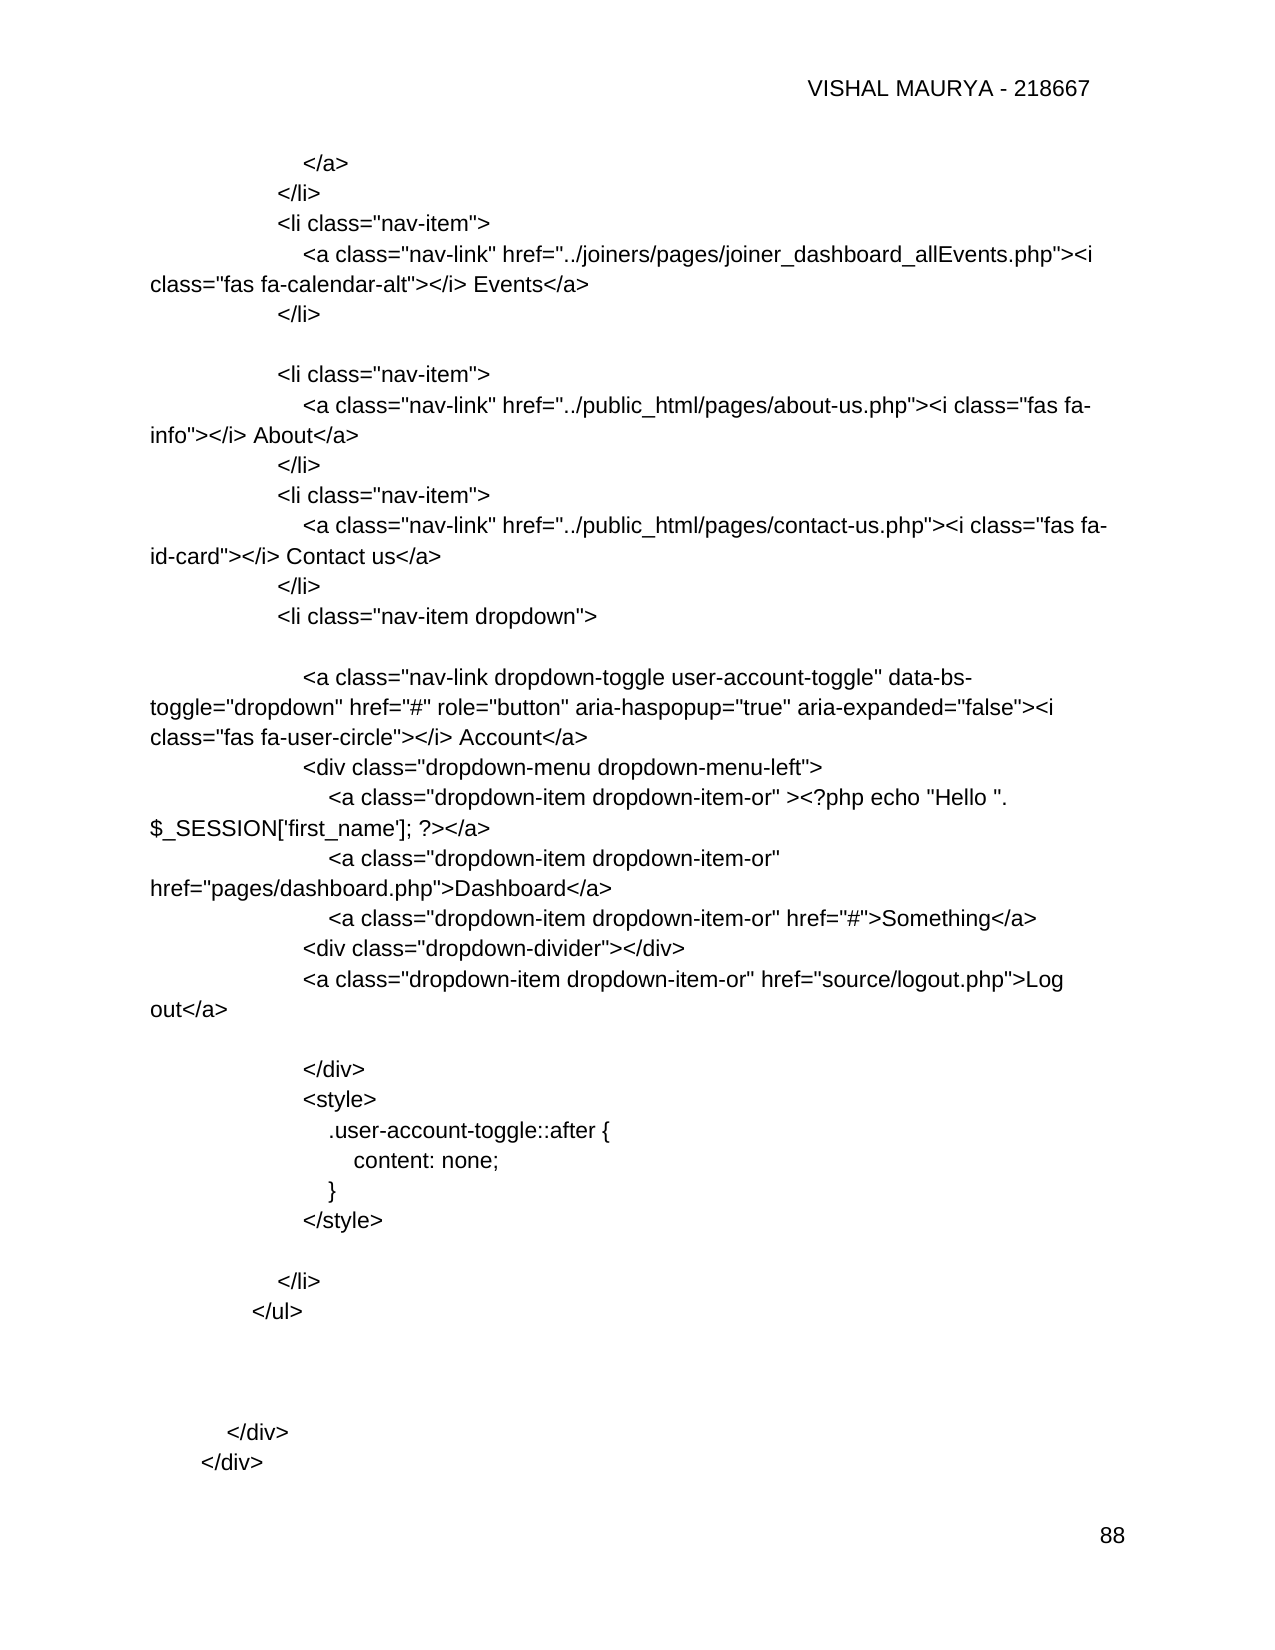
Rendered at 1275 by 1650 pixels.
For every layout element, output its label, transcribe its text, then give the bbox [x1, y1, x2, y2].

text <a class="nav-link" href="../public_html/pages/about-us.php"><i class="fas fa-info"></i> About</a> [150, 392, 1125, 448]
text <style> [150, 1086, 1125, 1113]
text <a class="dropdown-item dropdown-item-or" href="source/logout.php">Log out</a> [150, 966, 1125, 1022]
text </li> [150, 452, 1125, 478]
text } [150, 1177, 1125, 1203]
text </li> [150, 1268, 1125, 1294]
text <a class="nav-link" href="../joiners/pages/joiner_dashboard_allEvents.php"><i class="fas fa-calendar-alt"></i> Events</a> [150, 241, 1125, 297]
text <li class="nav-item"> [150, 361, 1125, 388]
text <a class="dropdown-item dropdown-item-or" ><?php echo "Hello ".$_SESSION['first_name']; ?></a> [150, 784, 1125, 841]
text </a> [150, 150, 1125, 176]
text <div class="dropdown-menu dropdown-menu-left"> [150, 754, 1125, 781]
text .user-account-toggle::after { [150, 1117, 1125, 1143]
text <div class="dropdown-divider"></div> [150, 935, 1125, 962]
text </ul> [150, 1298, 1125, 1324]
text <a class="dropdown-item dropdown-item-or" href="pages/dashboard.php">Dashboard</a> [150, 845, 1125, 901]
text <li class="nav-item"> [150, 482, 1125, 509]
text <a class="nav-link dropdown-toggle user-account-toggle" data-bs-toggle="dropdown" href="#" role="button" aria-haspopup="true" aria-expanded="false"><i class="fas fa-user-circle"></i> Account</a> [150, 663, 1125, 750]
text </div> [150, 1449, 1125, 1475]
text </div> [150, 1419, 1125, 1445]
text </div> [150, 1056, 1125, 1083]
text <a class="dropdown-item dropdown-item-or" href="#">Something</a> [150, 905, 1125, 932]
text </li> [150, 180, 1125, 207]
text </li> [150, 301, 1125, 327]
text <li class="nav-item"> [150, 210, 1125, 237]
text <a class="nav-link" href="../public_html/pages/contact-us.php"><i class="fas fa-id-card"></i> Contact us</a> [150, 512, 1125, 569]
text <li class="nav-item dropdown"> [150, 603, 1125, 629]
text </style> [150, 1207, 1125, 1234]
text content: none; [150, 1147, 1125, 1173]
text </li> [150, 573, 1125, 599]
